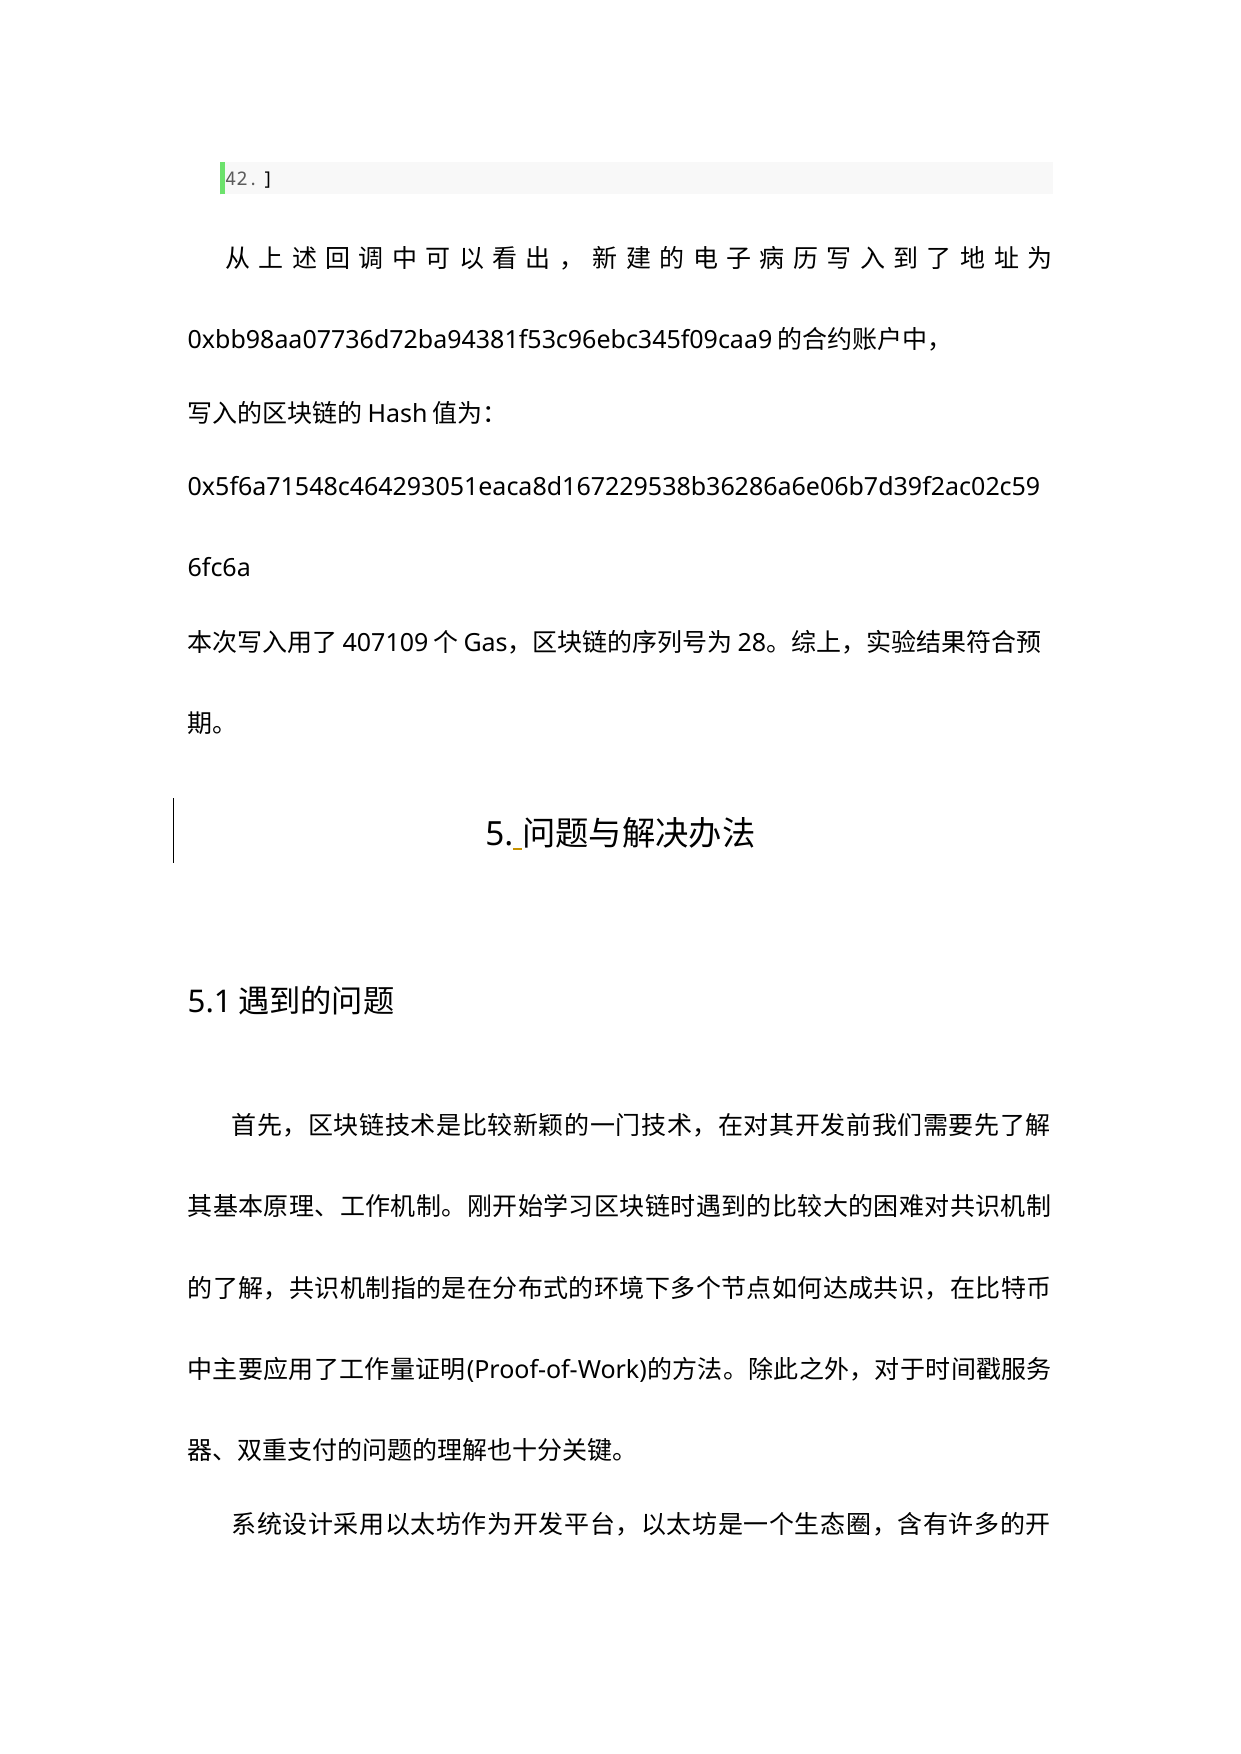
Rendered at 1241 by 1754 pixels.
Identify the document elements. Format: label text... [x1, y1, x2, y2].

text 从上述回调中可以看出，新建的电子病历写入到了地址为0xbb98aa07736d72ba94381f53c96ebc345f09caa9的合约账户中， [187, 224, 1053, 370]
text 写入的区块链的Hash值为： [187, 379, 1053, 444]
text 0x5f6a71548c464293051eaca8d167229538b36286a6e06b7d39f2ac02c596fc6a [187, 453, 1053, 599]
list ] [225, 162, 1053, 194]
subtitle 5.1遇到的问题 [187, 966, 1053, 1031]
text 首先，区块链技术是比较新颖的一门技术，在对其开发前我们需要先了解其基本原理、工作机制。刚开始学习区块链时遇到的比较大的困难对共识机制的了解，共识机制指的是在分布式的环境下多个节点如何达成共识，在比特币中主要应用了工作量证明(Proof-of-Work)的方法。除此之外，对于时间戳服务器、双重支付的问题的理解也十分关键。 [187, 1091, 1053, 1481]
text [187, 1490, 1053, 1555]
text 本次写入用了407109个Gas，区块链的序列号为28。综上，实验结果符合预期。 [187, 608, 1053, 754]
subtitle 5.问题与解决办法 [187, 798, 1053, 863]
